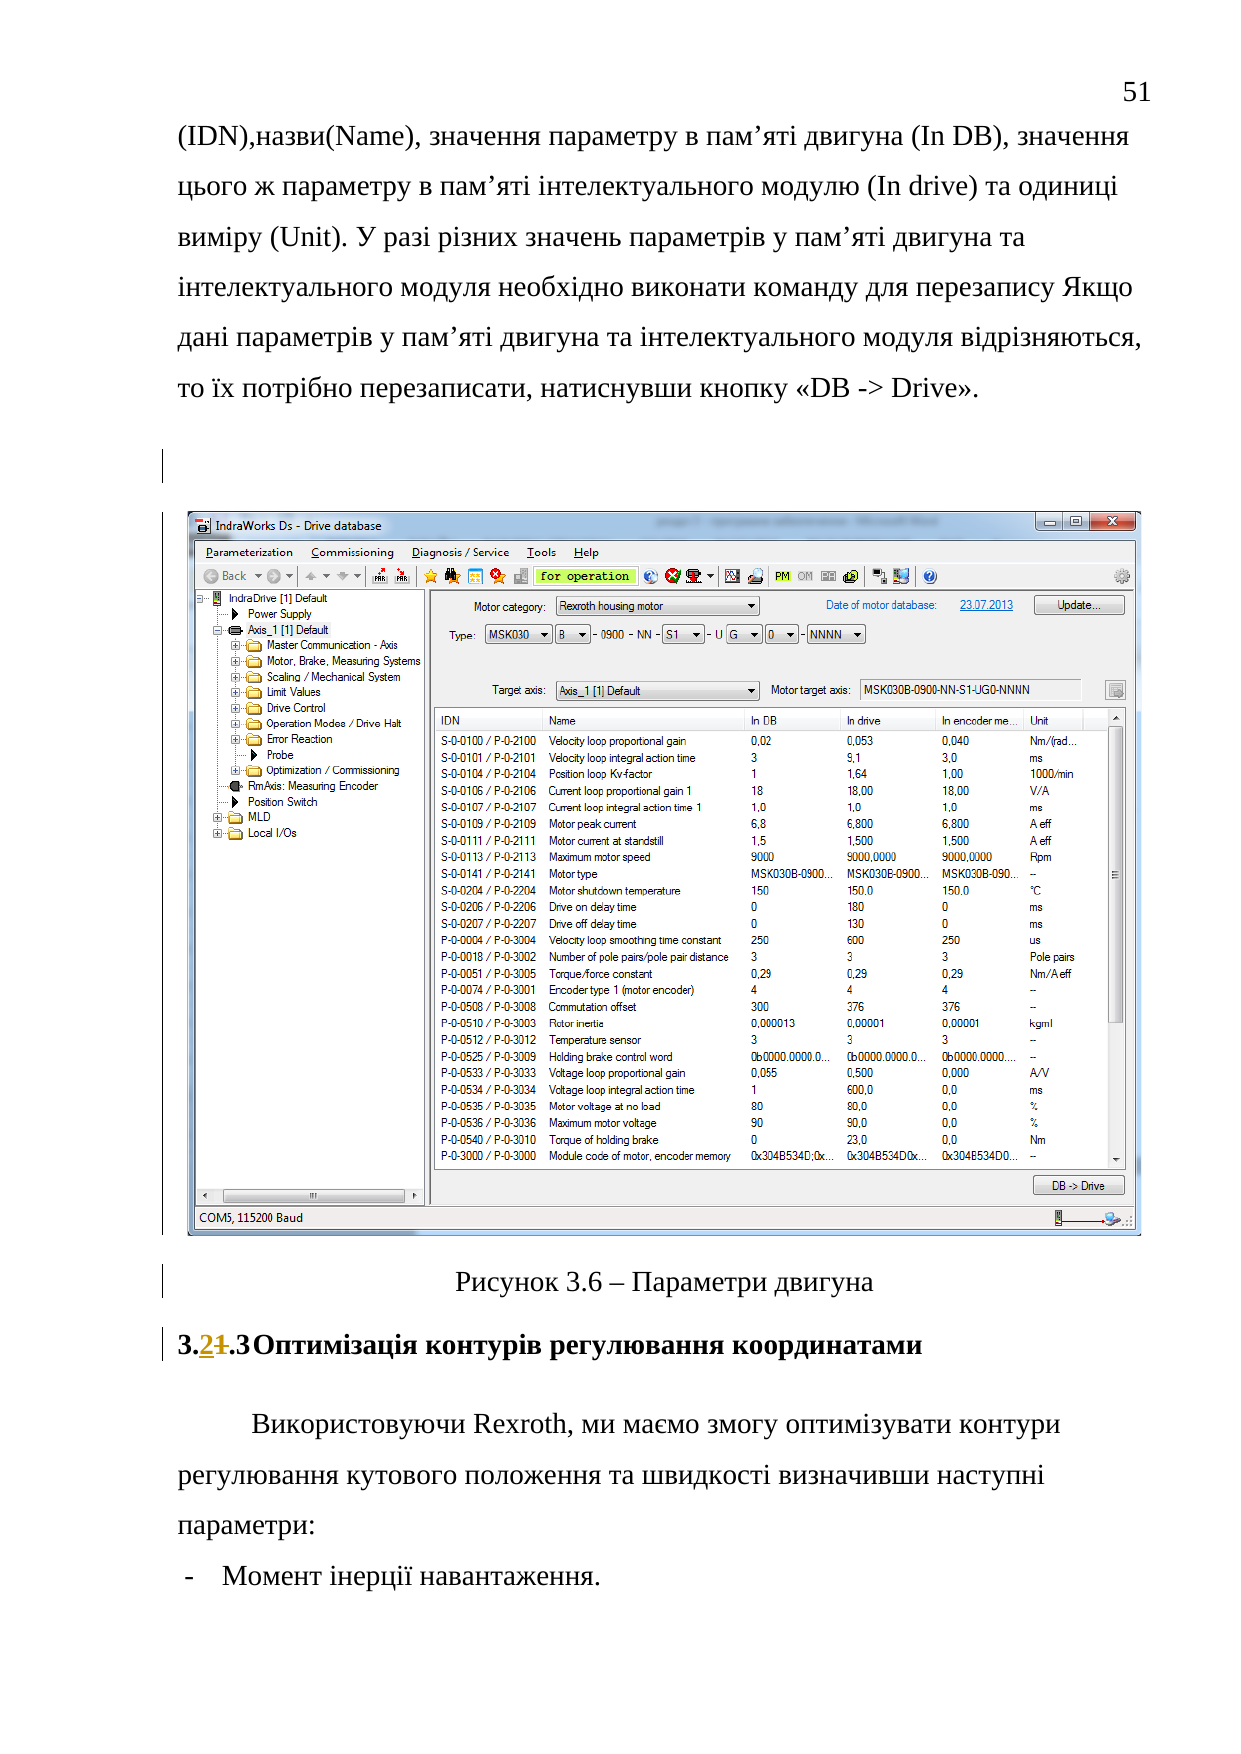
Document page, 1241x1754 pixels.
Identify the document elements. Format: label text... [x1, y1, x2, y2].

subtitle 3..3 Оптимізація контурів регулювання координатами [177, 1327, 1152, 1361]
list Момент інерції навантаження. [184, 1558, 1152, 1591]
text Використовуючи Rexroth, ми маємо змогу оптимізувати контури регулювання кутового положення та швидкості визначивши наступні параметри: [177, 1407, 1152, 1541]
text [177, 118, 1152, 403]
text Рисунок 3.6 – Параметри двигуна [177, 1264, 1152, 1298]
picture [187, 511, 1142, 1236]
